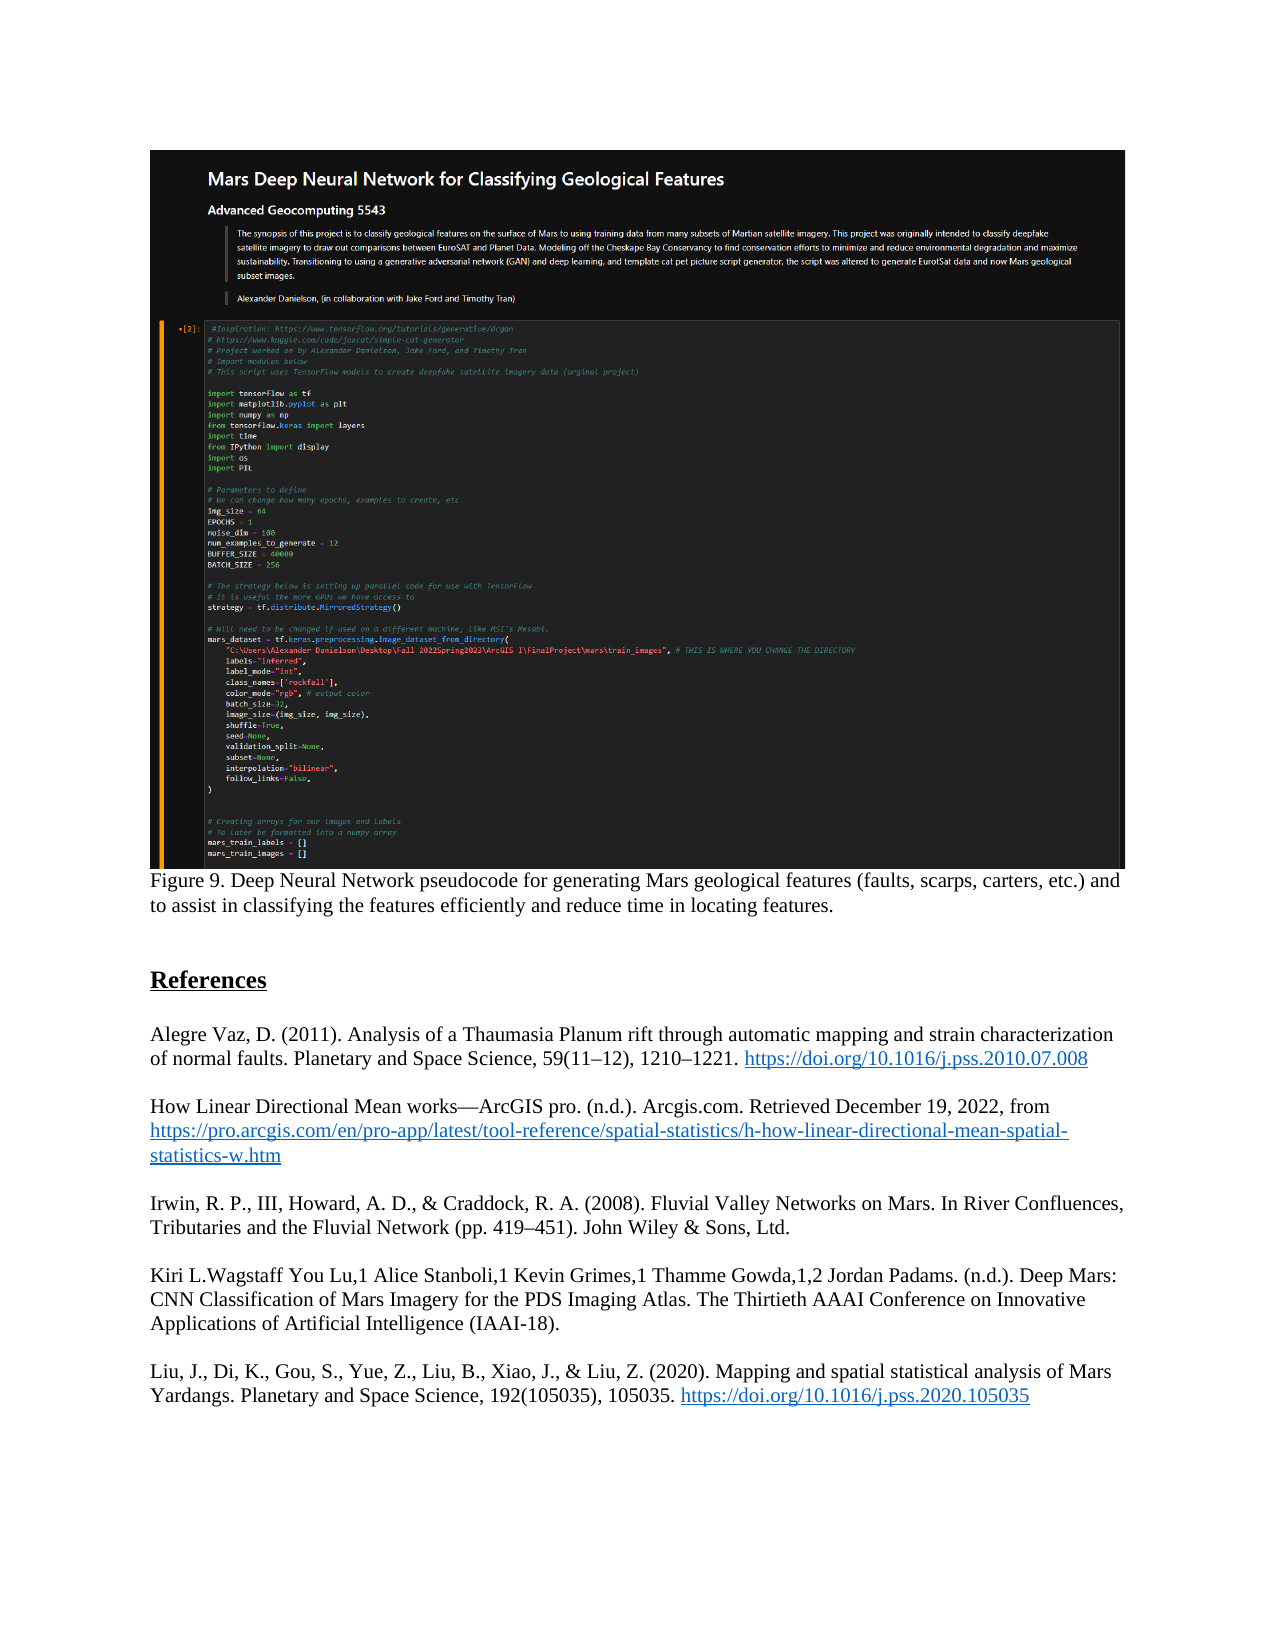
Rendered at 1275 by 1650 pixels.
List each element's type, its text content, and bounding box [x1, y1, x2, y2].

text Kiri L.Wagstaff You Lu,1 Alice Stanboli,1 Kevin Grimes,1 Thamme Gowda,1,2 Jordan Padams. (n.d.). Deep Mars: CNN Classification of Mars Imagery for the PDS Imaging Atlas. The Thirtieth AAAI Conference on Innovative Applications of Artificial Intelligence (IAAI-18). [150, 1263, 1125, 1335]
text Irwin, R. P., III, Howard, A. D., & Craddock, R. A. (2008). Fluvial Valley Networks on Mars. In River Confluences, Tributaries and the Fluvial Network (pp. 419–451). John Wiley & Sons, Ltd. [150, 1191, 1125, 1239]
picture [150, 150, 1125, 869]
text References [150, 965, 1125, 993]
text Liu, J., Di, K., Gou, S., Yue, Z., Liu, B., Xiao, J., & Liu, Z. (2020). Mapping and spatial statistical analysis of Mars Yardangs. Planetary and Space Science, 192(105035), 105035. https://doi.org/10.1016/j.pss.2020.105035 [150, 1359, 1125, 1407]
text Alegre Vaz, D. (2011). Analysis of a Thaumasia Planum rift through automatic mapping and strain characterization of normal faults. Planetary and Space Science, 59(11–12), 1210–1221. https://doi.org/10.1016/j.pss.2010.07.008 [150, 1022, 1125, 1070]
text How Linear Directional Mean works—ArcGIS pro. (n.d.). Arcgis.com. Retrieved December 19, 2022, from https://pro.arcgis.com/en/pro-app/latest/tool-reference/spatial-statistics/h-how-linear-directional-mean-spatial-statistics-w.htm [150, 1094, 1125, 1167]
text Figure 9. Deep Neural Network pseudocode for generating Mars geological features (faults, scarps, carters, etc.) and to assist in classifying the features efficiently and reduce time in locating features. [150, 869, 1125, 917]
